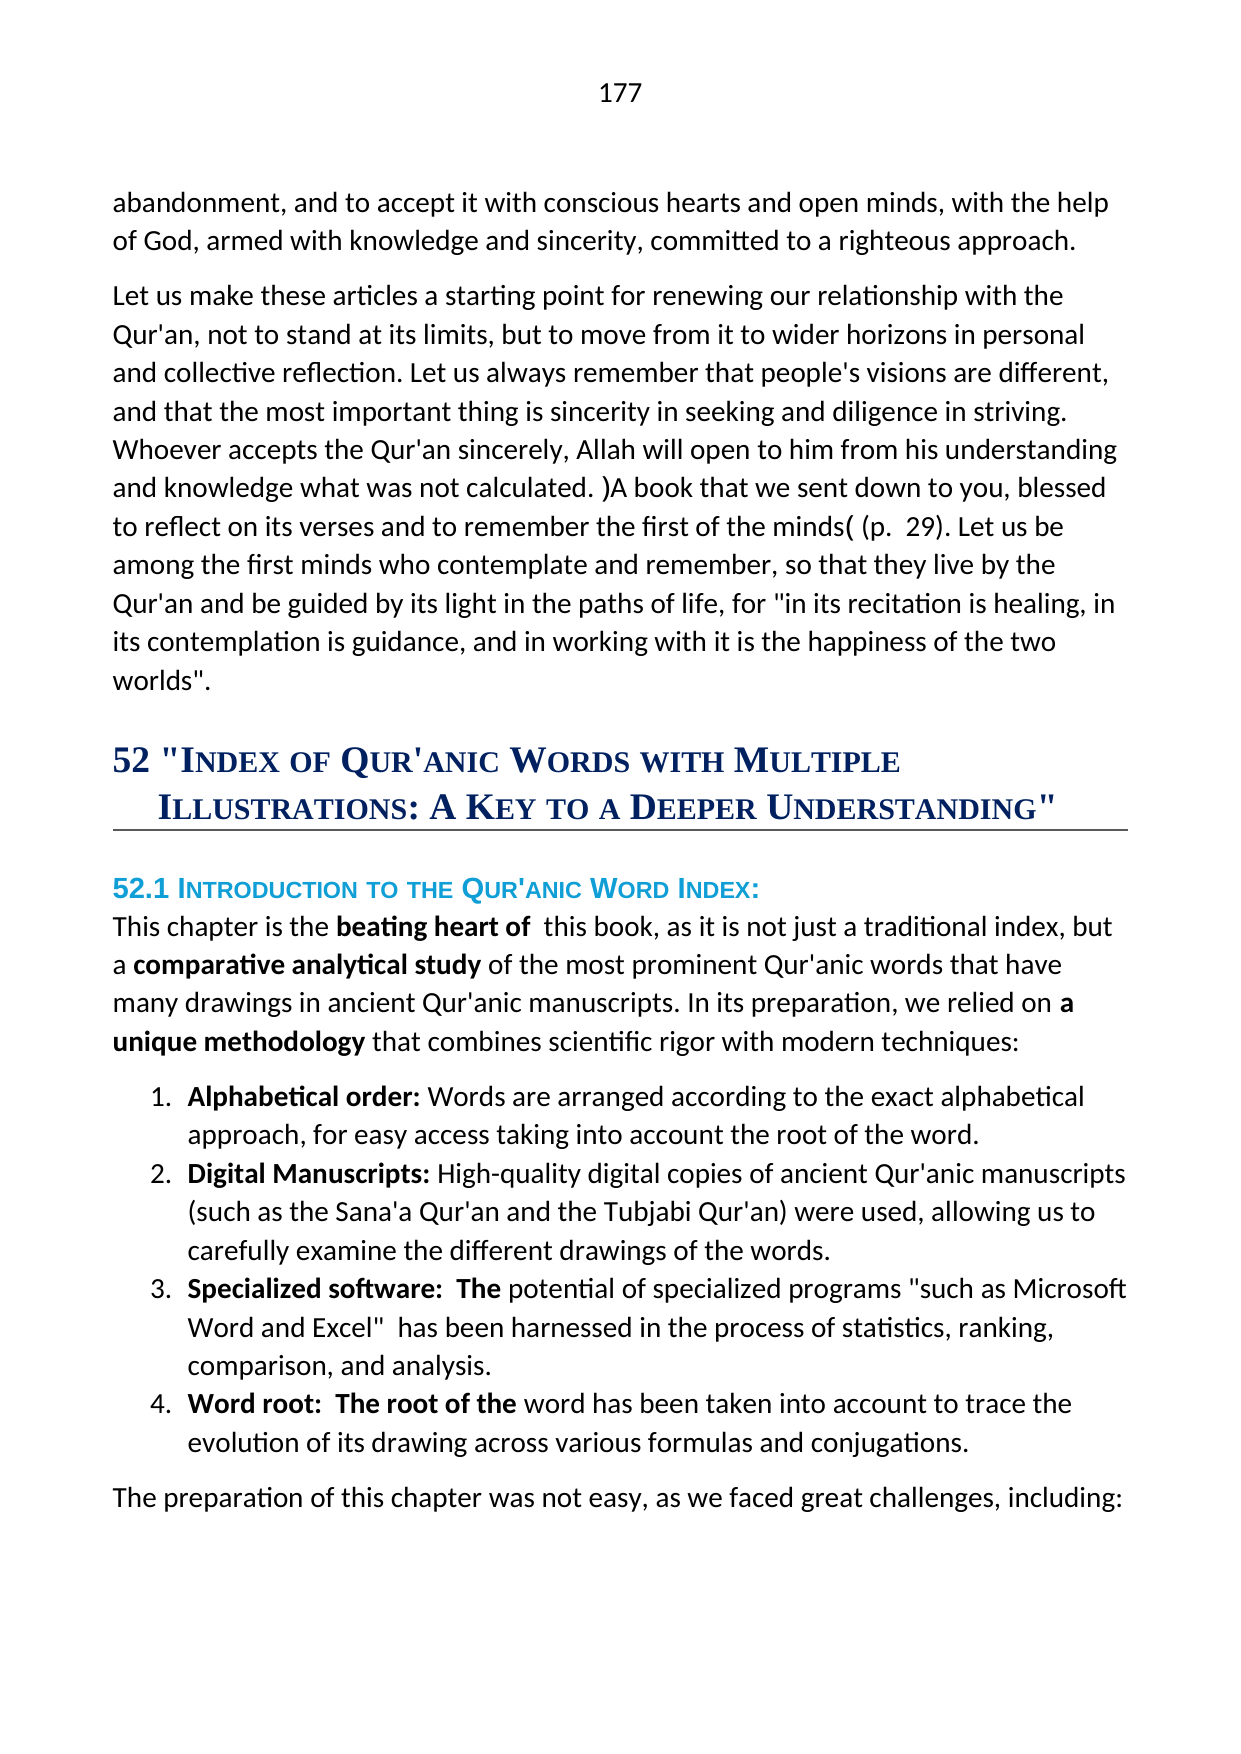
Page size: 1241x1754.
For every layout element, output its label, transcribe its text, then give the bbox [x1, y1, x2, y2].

list Digital Manuscripts: High-quality digital copies of ancient Qur'anic manuscripts (such as the Sana'a Qur'an and the Tubjabi Qur'an) were used, allowing us to carefully examine the different drawings of the words. [150, 1155, 1128, 1267]
text The preparation of this chapter was not easy, as we faced great challenges, including: [112, 1479, 1128, 1515]
list Alphabetical order: Words are arranged according to the exact alphabetical approach, for easy access taking into account the root of the word. [150, 1078, 1128, 1152]
list Word root: The root of the word has been taken into account to trace the evolution of its drawing across various formulas and conjugations. [150, 1386, 1128, 1459]
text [112, 184, 1128, 258]
text Let us make these articles a starting point for renewing our relationship with the Qur'an, not to stand at its limits, but to move from it to wider horizons in personal and collective reflection. Let us always remember that people's visions are different, and that the most important thing is sincerity in seeking and diligence in striving. Whoever accepts the Qur'an sincerely, Allah will open to him from his understanding and knowledge what was not calculated. ﴿A book that we sent down to you, blessed to reflect on its verses and to remember the first of the minds﴾ (p. 29). Let us be among the first minds who contemplate and remember, so that they live by the Qur'an and be guided by its light in the paths of life, for "in its recitation is healing, in its contemplation is guidance, and in working with it is the happiness of the two worlds". [112, 277, 1128, 697]
text This chapter is the beating heart of this book, as it is not just a traditional index, but a comparative analytical study of the most prominent Qur'anic words that have many drawings in ancient Qur'anic manuscripts. In its preparation, we relied on a unique methodology that combines scientific rigor with modern techniques: [112, 908, 1128, 1058]
list Specialized software: The potential of specialized programs "such as Microsoft Word and Excel" has been harnessed in the process of statistics, ranking, comparison, and analysis. [150, 1270, 1128, 1383]
subtitle Introduction to the Qur'anic Word Index: [112, 871, 1128, 905]
subtitle "Index of Qur'anic Words with Multiple Illustrations: A Key to a Deeper Understanding" [112, 738, 1128, 831]
